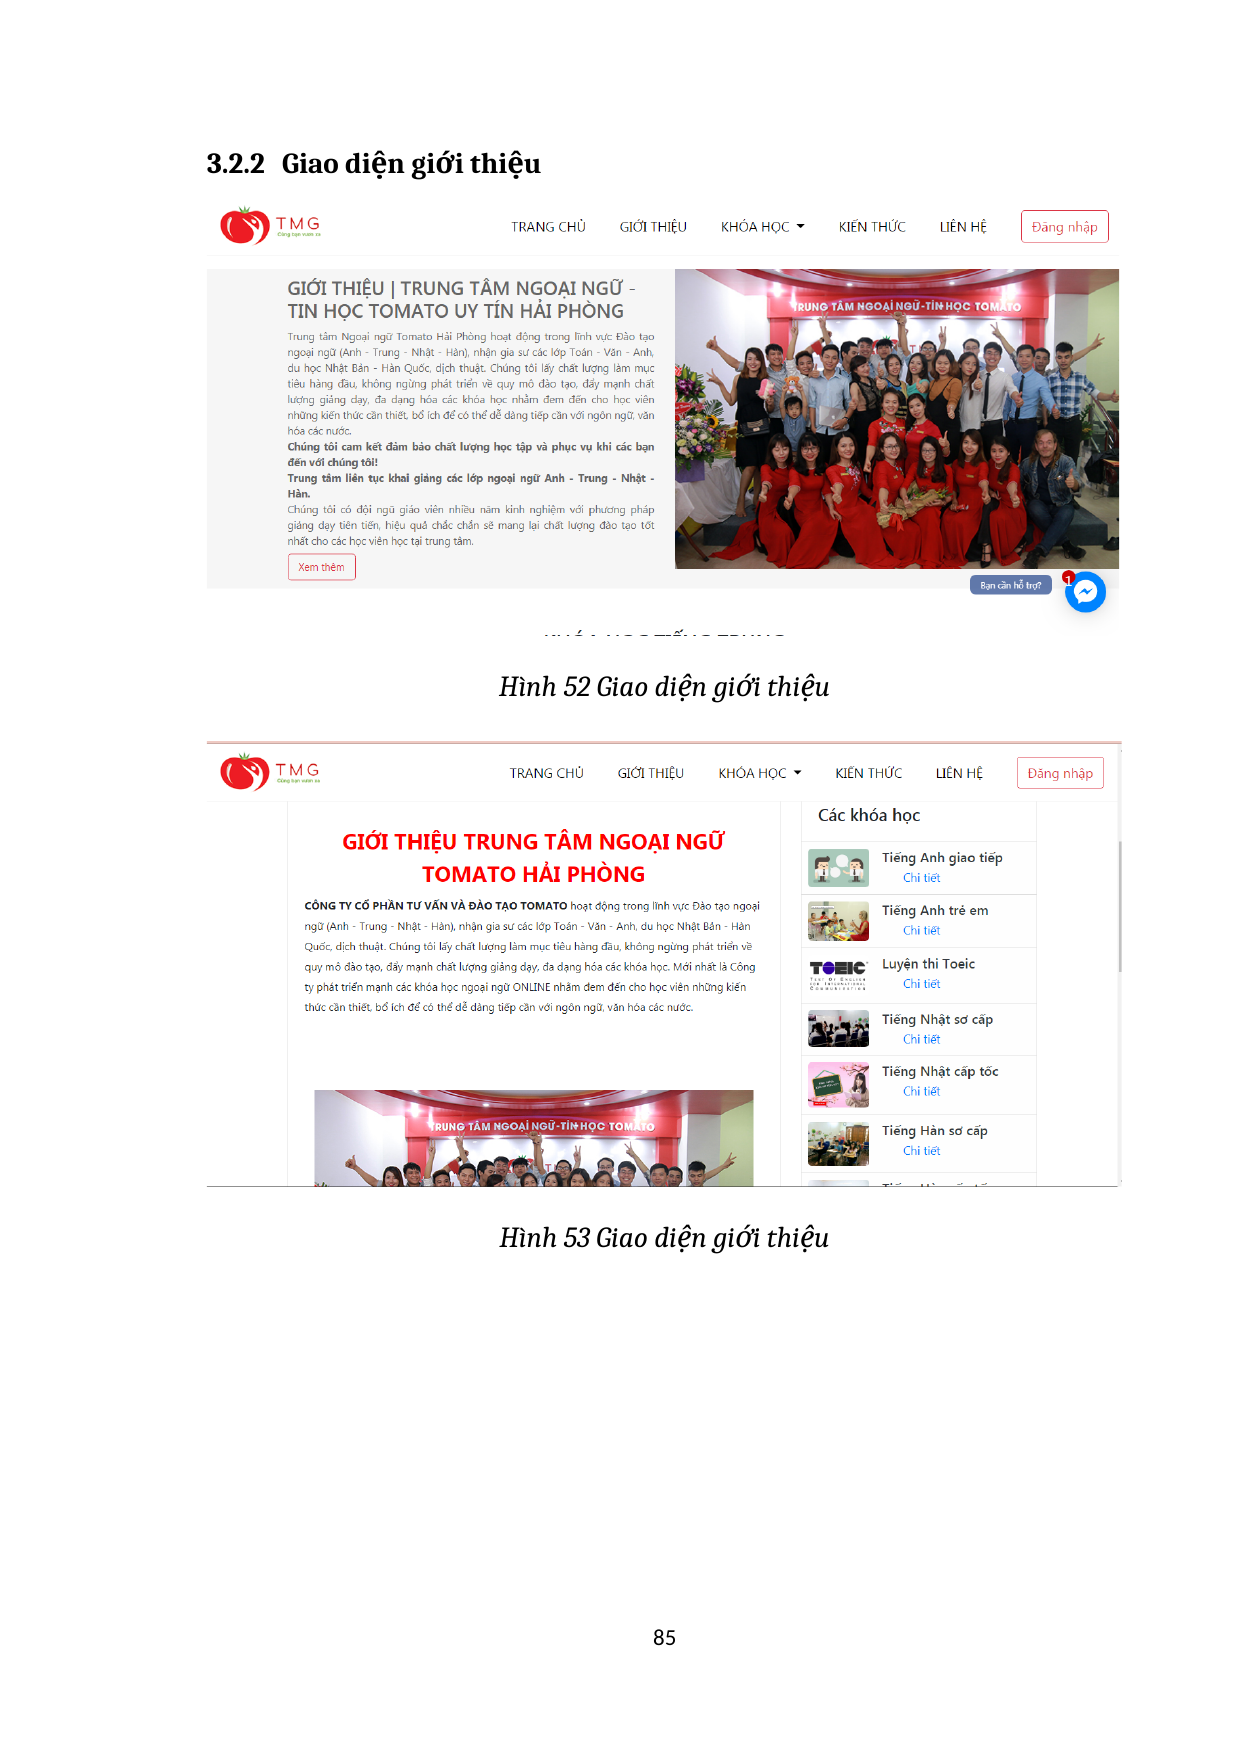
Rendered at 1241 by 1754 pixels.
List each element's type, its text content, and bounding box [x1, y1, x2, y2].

text Hình 53 Giao diện giới thiệu [207, 1221, 1122, 1255]
text Hình 52 Giao diện giới thiệu [207, 670, 1122, 704]
picture [206, 741, 1122, 1187]
subtitle Giao diện giới thiệu [207, 148, 1122, 181]
picture [206, 198, 1120, 636]
